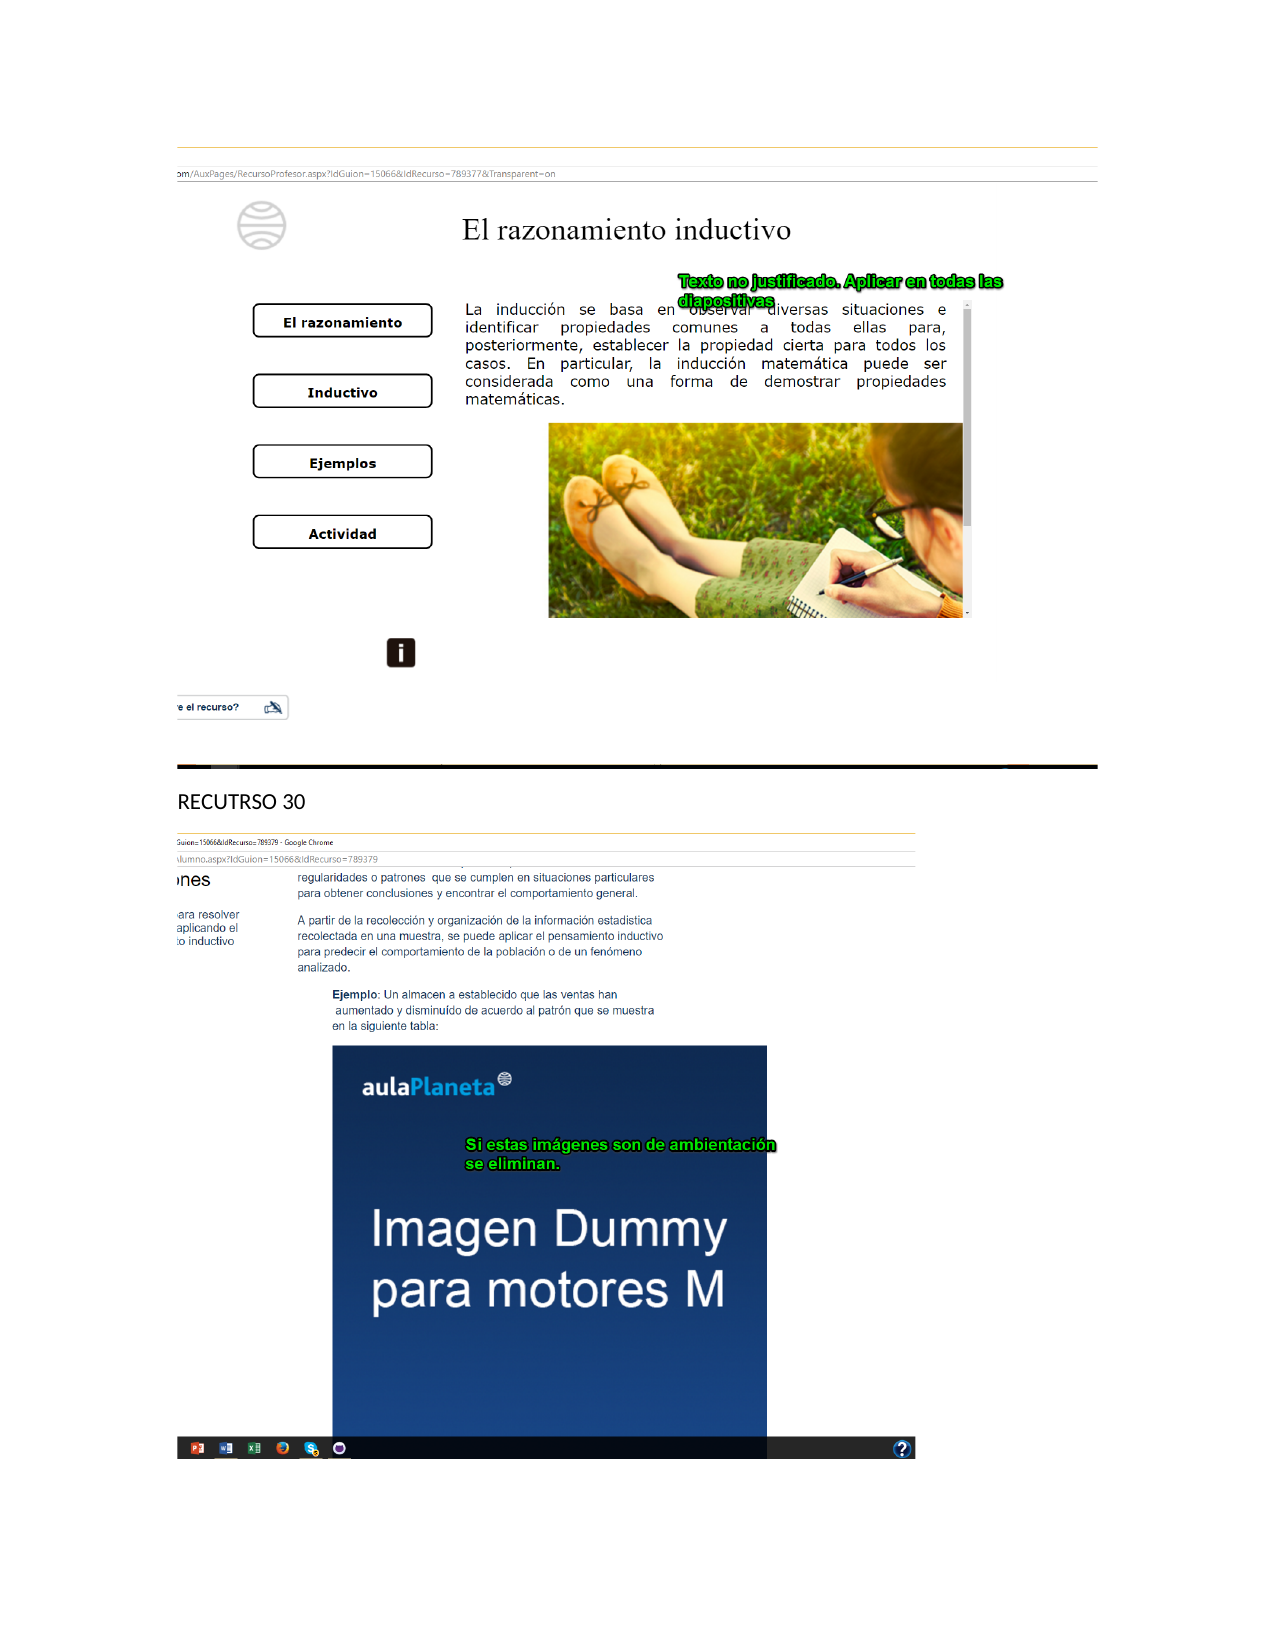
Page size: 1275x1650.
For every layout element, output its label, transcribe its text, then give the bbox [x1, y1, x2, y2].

picture [177, 147, 1098, 769]
picture [177, 833, 916, 1459]
text RECUTRSO 30 [177, 787, 1098, 815]
